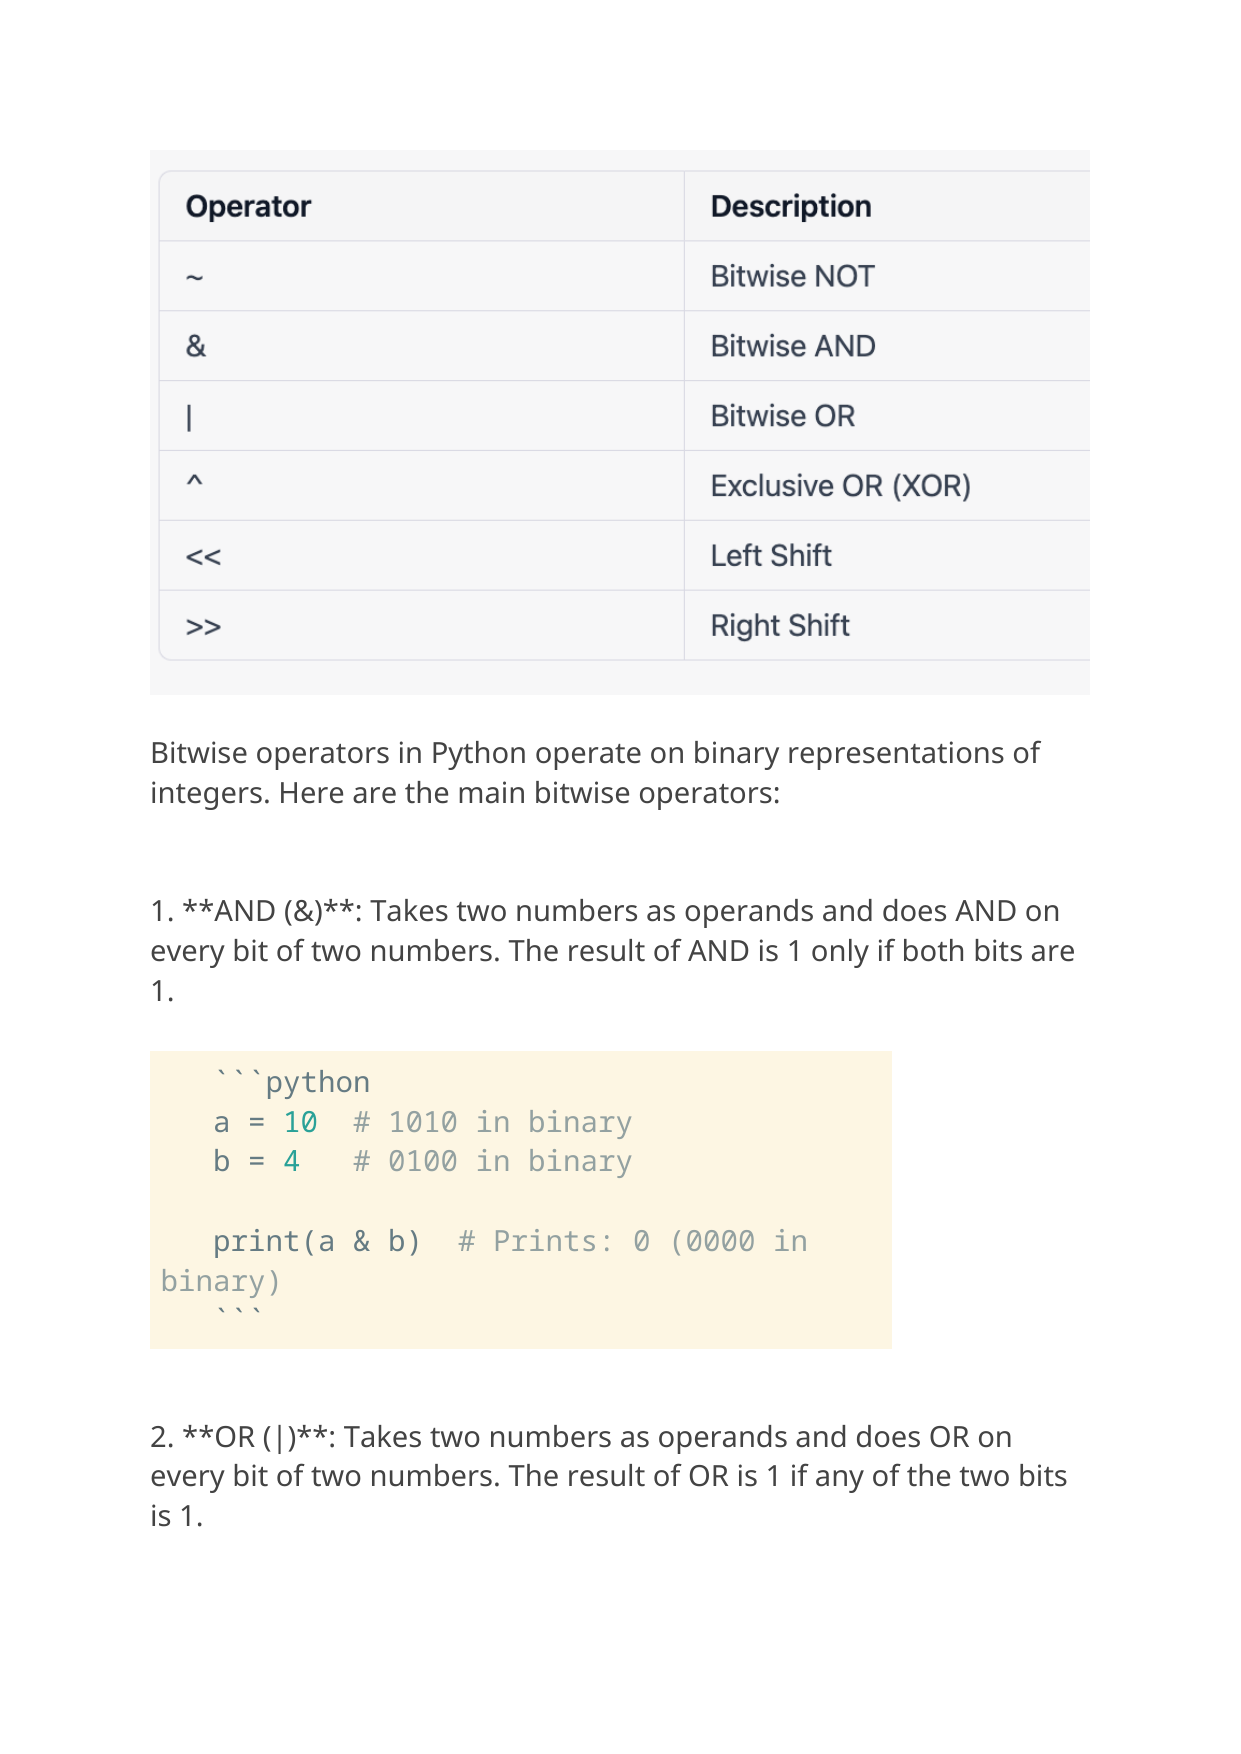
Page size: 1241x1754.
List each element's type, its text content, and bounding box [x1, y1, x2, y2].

table_header ```python a = 10 # 1010 in binary b = 4 # 0100 in binary print(a & b) # Prints: 0 (0000 in binary) ``` [150, 1051, 892, 1349]
text Bitwise operators in Python operate on binary representations of integers. Here are the main bitwise operators: [150, 732, 1090, 812]
text 1. **AND (&)**: Takes two numbers as operands and does AND on every bit of two numbers. The result of AND is 1 only if both bits are 1. [150, 891, 1090, 1010]
picture [150, 150, 1090, 695]
text 2. **OR (|)**: Takes two numbers as operands and does OR on every bit of two numbers. The result of OR is 1 if any of the two bits is 1. [150, 1416, 1090, 1535]
